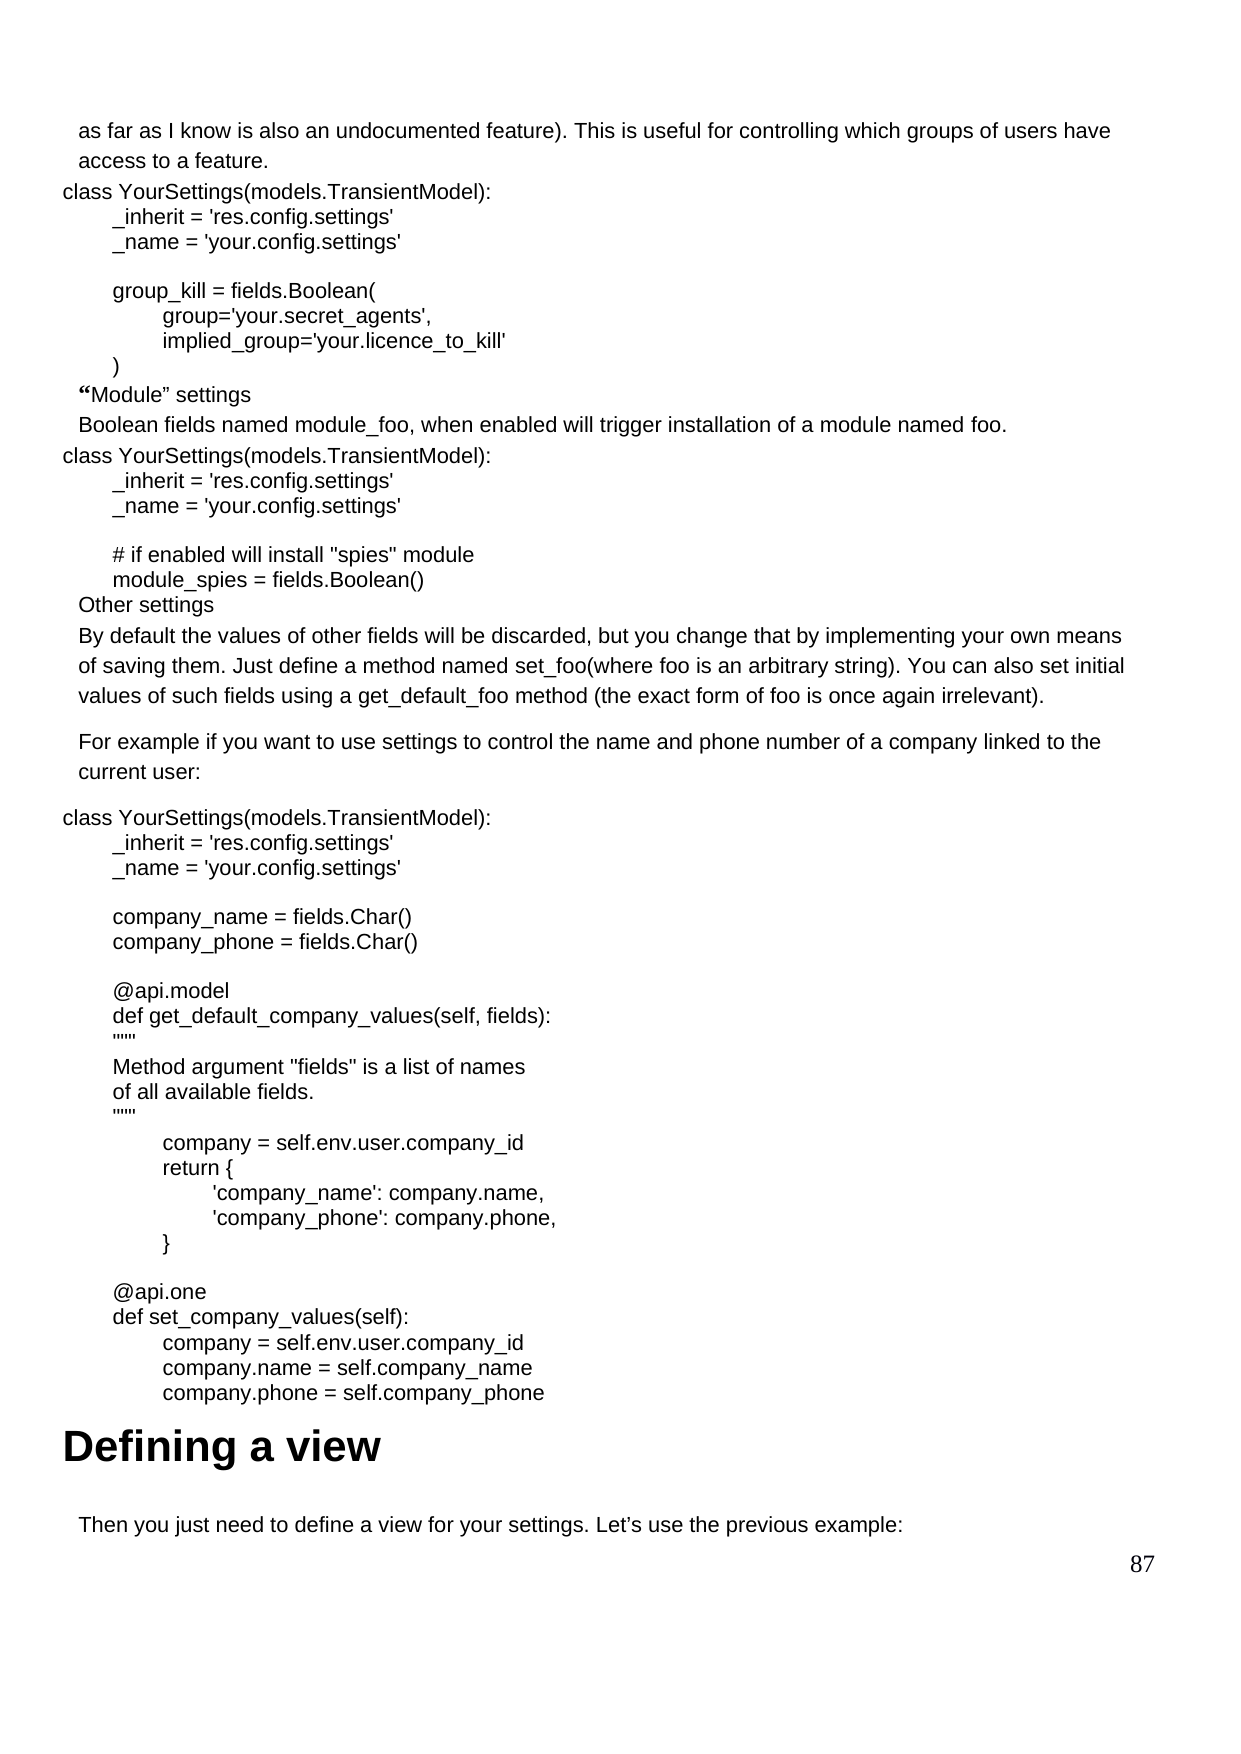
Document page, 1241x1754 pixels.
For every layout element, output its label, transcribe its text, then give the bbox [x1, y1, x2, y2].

text group='your.secret_agents', [62, 303, 1155, 328]
text company_name = fields.Char() [62, 904, 1155, 929]
text } [62, 1230, 1155, 1255]
text @api.one [62, 1279, 1155, 1304]
text company.name = self.company_name [62, 1355, 1155, 1380]
text Other settings By default the values of other fields will be discarded, but you change that by implementing your own means of saving them. Just define a method named set_foo(where foo is an arbitrary string). You can also set initial values of such fields using a get_default_foo method (the exact form of foo is once again irrelevant). [78, 592, 1139, 708]
text class YourSettings(models.TransientModel): [62, 805, 1155, 830]
text ) [62, 353, 1155, 379]
text For example if you want to use settings to control the name and phone number of a company linked to the current user: [78, 729, 1139, 784]
text group_kill = fields.Boolean( [62, 278, 1155, 303]
text def set_company_values(self): [62, 1304, 1155, 1329]
text """ [62, 1104, 1155, 1129]
subtitle Defining a view [62, 1421, 1155, 1471]
text # if enabled will install "spies" module [62, 542, 1155, 567]
text Then you just need to define a view for your settings. Let’s use the previous example: [78, 1512, 1139, 1537]
text def get_default_company_values(self, fields): [62, 1003, 1155, 1028]
text implied_group='your.licence_to_kill' [62, 328, 1155, 353]
text of all available fields. [62, 1079, 1155, 1104]
text company.phone = self.company_phone [62, 1380, 1155, 1405]
text company = self.env.user.company_id [62, 1129, 1155, 1154]
text module_spies = fields.Boolean() [62, 567, 1155, 592]
text _name = 'your.config.settings' [62, 855, 1155, 880]
text _name = 'your.config.settings' [62, 229, 1155, 254]
text Method argument "fields" is a list of names [62, 1054, 1155, 1079]
text _inherit = 'res.config.settings' [62, 830, 1155, 855]
text 'company_name': company.name, [62, 1180, 1155, 1205]
text “Module” settings Boolean fields named module_foo, when enabled will trigger installation of a module named foo. [78, 379, 1139, 438]
text class YourSettings(models.TransientModel): [62, 178, 1155, 204]
text _name = 'your.config.settings' [62, 493, 1155, 518]
text _inherit = 'res.config.settings' [62, 204, 1155, 229]
text company_phone = fields.Char() [62, 929, 1155, 954]
text 'company_phone': company.phone, [62, 1205, 1155, 1230]
text return { [62, 1154, 1155, 1180]
text """ [62, 1028, 1155, 1054]
text @api.model [62, 978, 1155, 1003]
text _inherit = 'res.config.settings' [62, 468, 1155, 493]
text company = self.env.user.company_id [62, 1329, 1155, 1355]
text class YourSettings(models.TransientModel): [62, 443, 1155, 468]
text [78, 118, 1139, 173]
